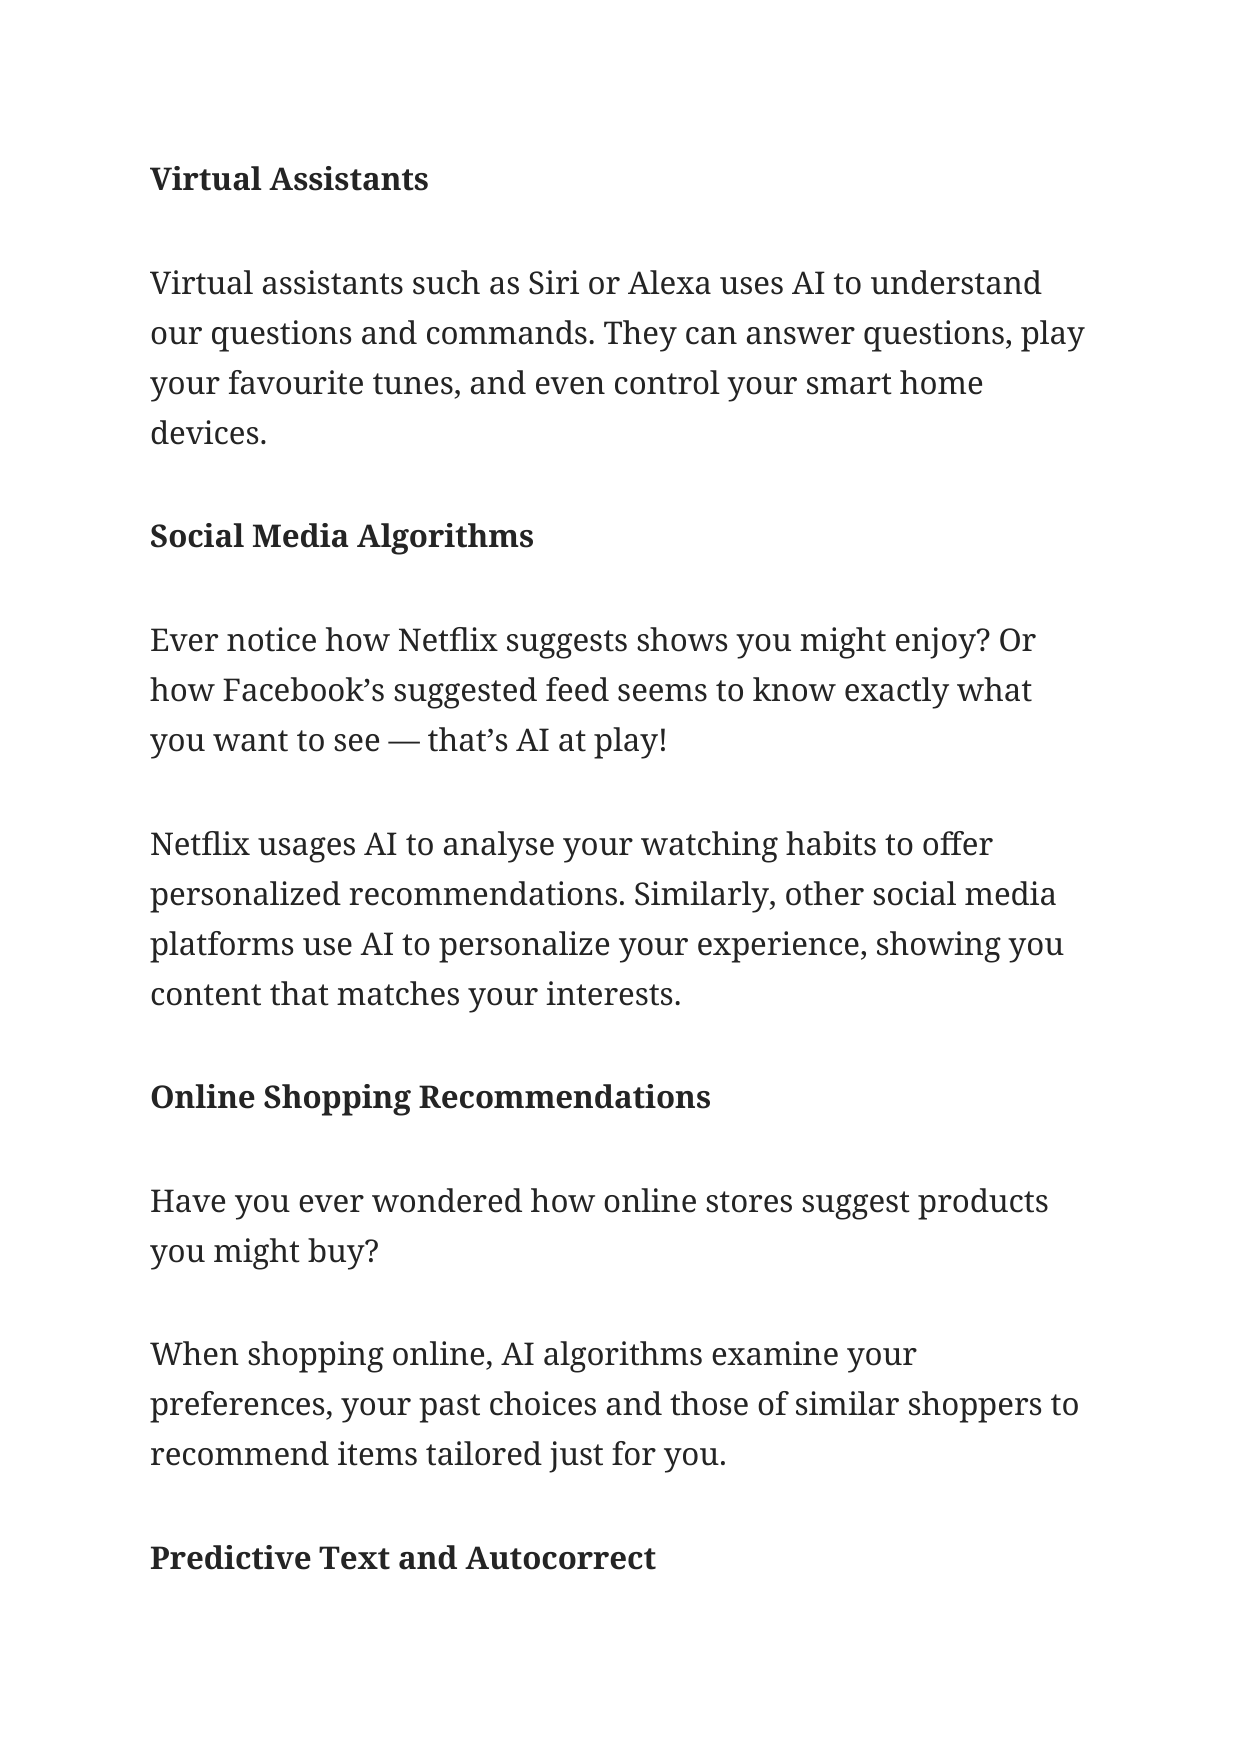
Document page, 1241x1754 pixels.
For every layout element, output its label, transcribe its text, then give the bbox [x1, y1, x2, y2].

text Predictive Text and Autocorrect [150, 1528, 1090, 1578]
text Ever notice how Netflix suggests shows you might enjoy? Or how Facebook’s suggested feed seems to know exactly what you want to see — that’s AI at play! [150, 611, 1090, 761]
text Virtual assistants such as Siri or Alexa uses AI to understand our questions and commands. They can answer questions, play your favourite tunes, and even control your smart home devices. [150, 253, 1090, 453]
text Online Shopping Recommendations [150, 1068, 1090, 1118]
text Have you ever wondered how online stores suggest products you might buy? [150, 1171, 1090, 1271]
text Social Media Algorithms [150, 507, 1090, 557]
text Netflix usages AI to analyse your watching habits to offer personalized recommendations. Similarly, other social media platforms use AI to personalize your experience, showing you content that matches your interests. [150, 814, 1090, 1014]
text Virtual Assistants [150, 150, 1090, 200]
text When shopping online, AI algorithms examine your preferences, your past choices and those of similar shoppers to recommend items tailored just for you. [150, 1325, 1090, 1475]
